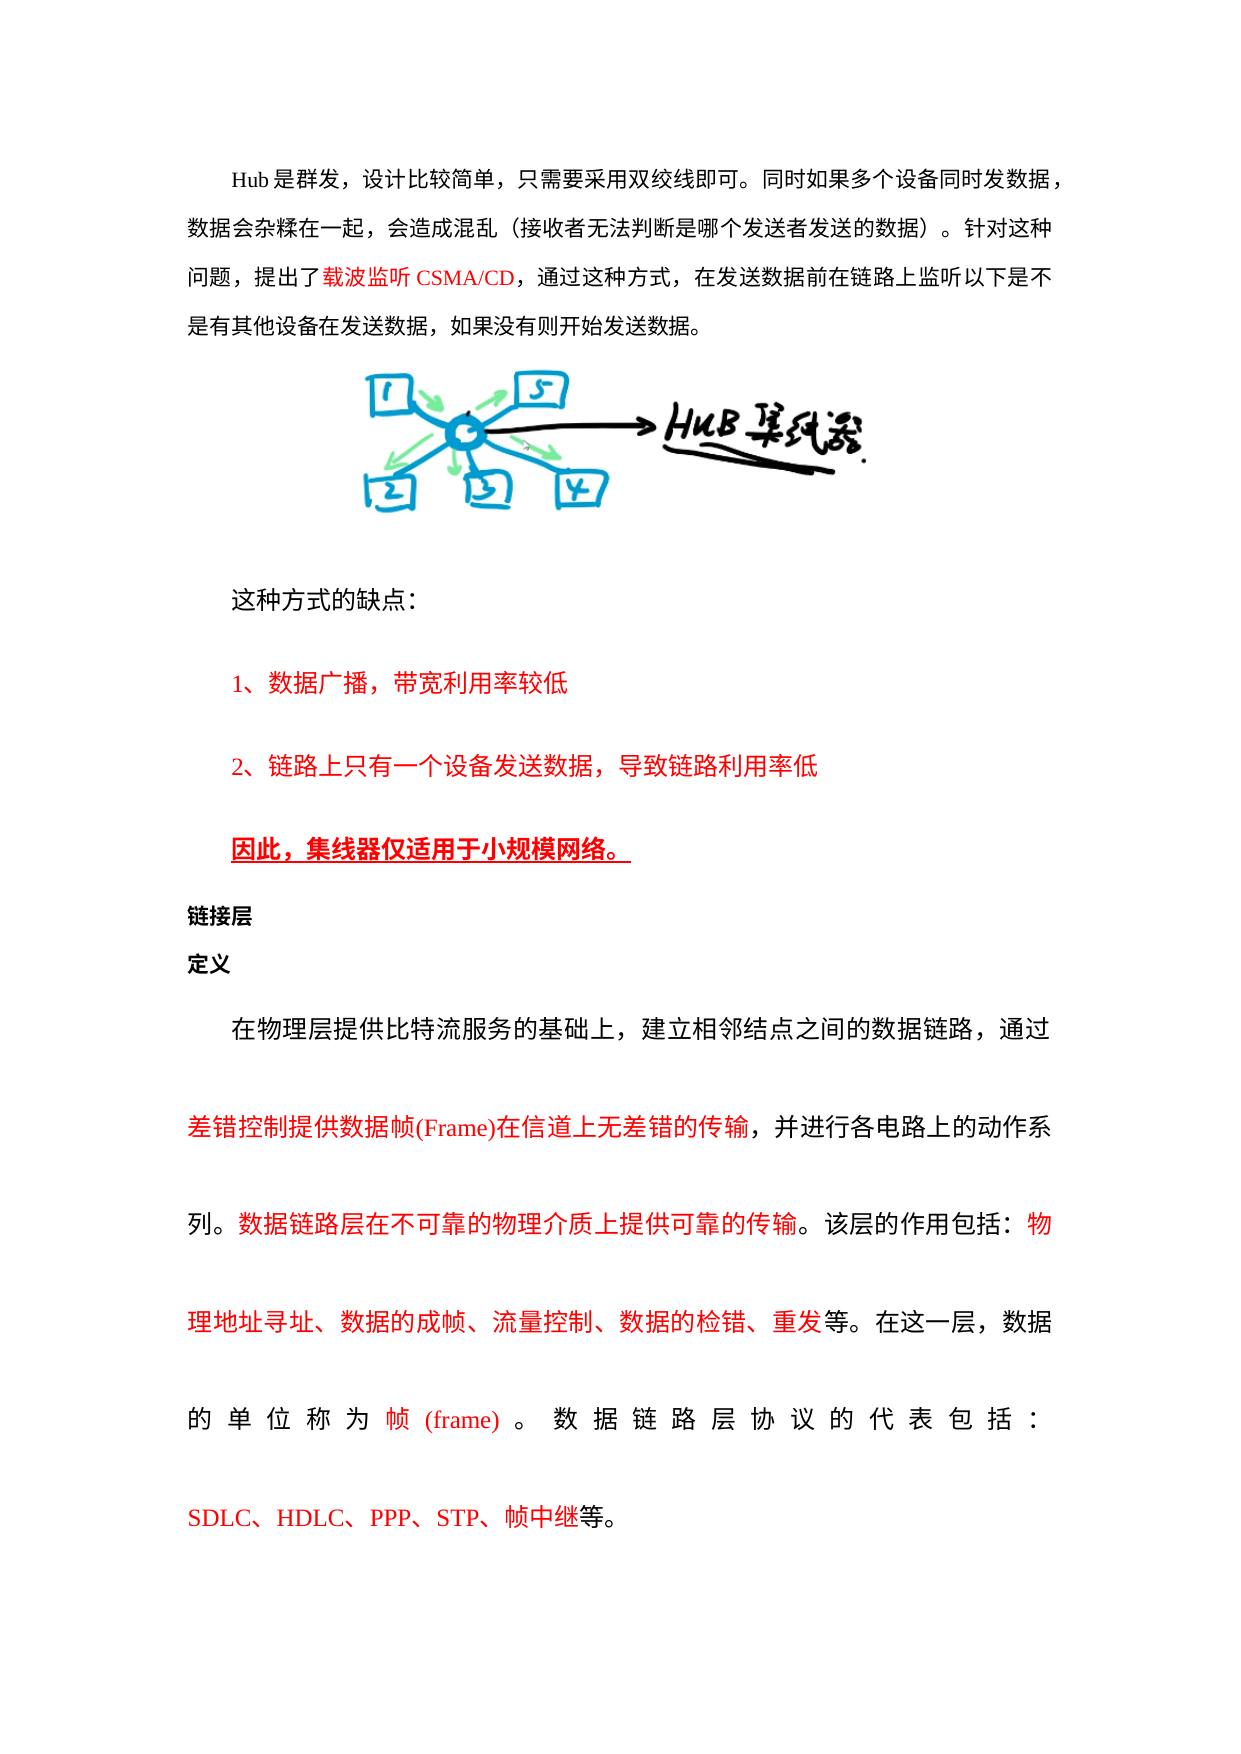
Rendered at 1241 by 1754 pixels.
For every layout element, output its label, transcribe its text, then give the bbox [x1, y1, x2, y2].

list 因此，集线器仅适用于小规模网络。 [187, 815, 1053, 880]
text 在物理层提供比特流服务的基础上，建立相邻结点之间的数据链路，通过差错控制提供数据帧(Frame)在信道上无差错的传输，并进行各电路上的动作系列。数据链路层在不可靠的物理介质上提供可靠的传输。该层的作用包括：物理地址寻址、数据的成帧、流量控制、数据的检错、重发等。在这一层，数据的单位称为帧(frame)。数据链路层协议的代表包括：SDLC、HDLC、PPP、STP、帧中继等。 [187, 995, 1053, 1548]
text 这种方式的缺点： [187, 566, 1053, 631]
subtitle 链接层 [187, 898, 1053, 931]
subtitle 定义 [187, 947, 1053, 979]
picture [337, 356, 903, 535]
list 链路上只有一个设备发送数据，导致链路利用率低 [187, 732, 1053, 797]
list 数据广播，带宽利用率较低 [187, 649, 1053, 714]
text Hub是群发，设计比较简单，只需要采用双绞线即可。同时如果多个设备同时发数据，数据会杂糅在一起，会造成混乱（接收者无法判断是哪个发送者发送的数据）。针对这种问题，提出了载波监听CSMA/CD，通过这种方式，在发送数据前在链路上监听以下是不是有其他设备在发送数据，如果没有则开始发送数据。 [187, 162, 1053, 341]
